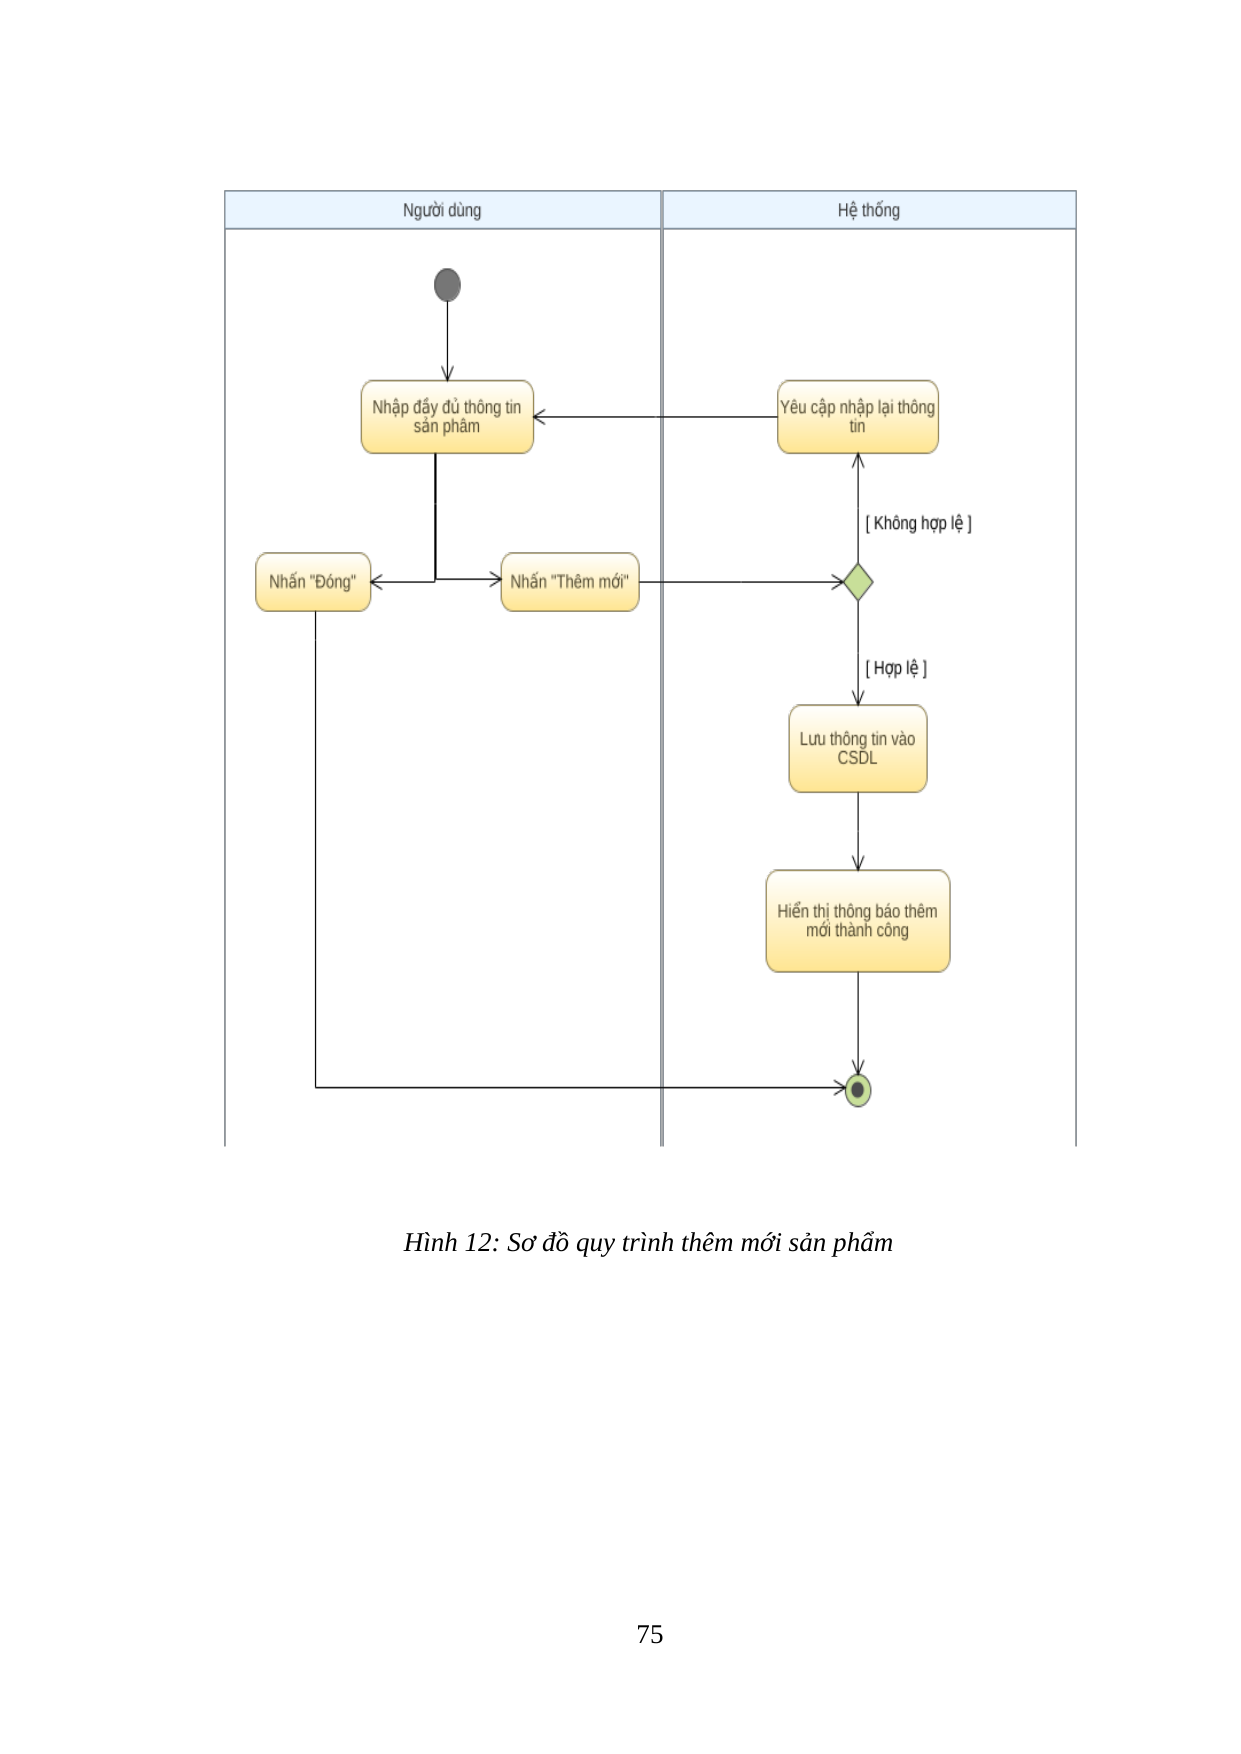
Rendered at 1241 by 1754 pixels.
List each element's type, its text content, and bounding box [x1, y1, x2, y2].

text Hình 12: Sơ đồ quy trình thêm mới sản phẩm [177, 1226, 1122, 1257]
picture [190, 147, 1109, 1190]
